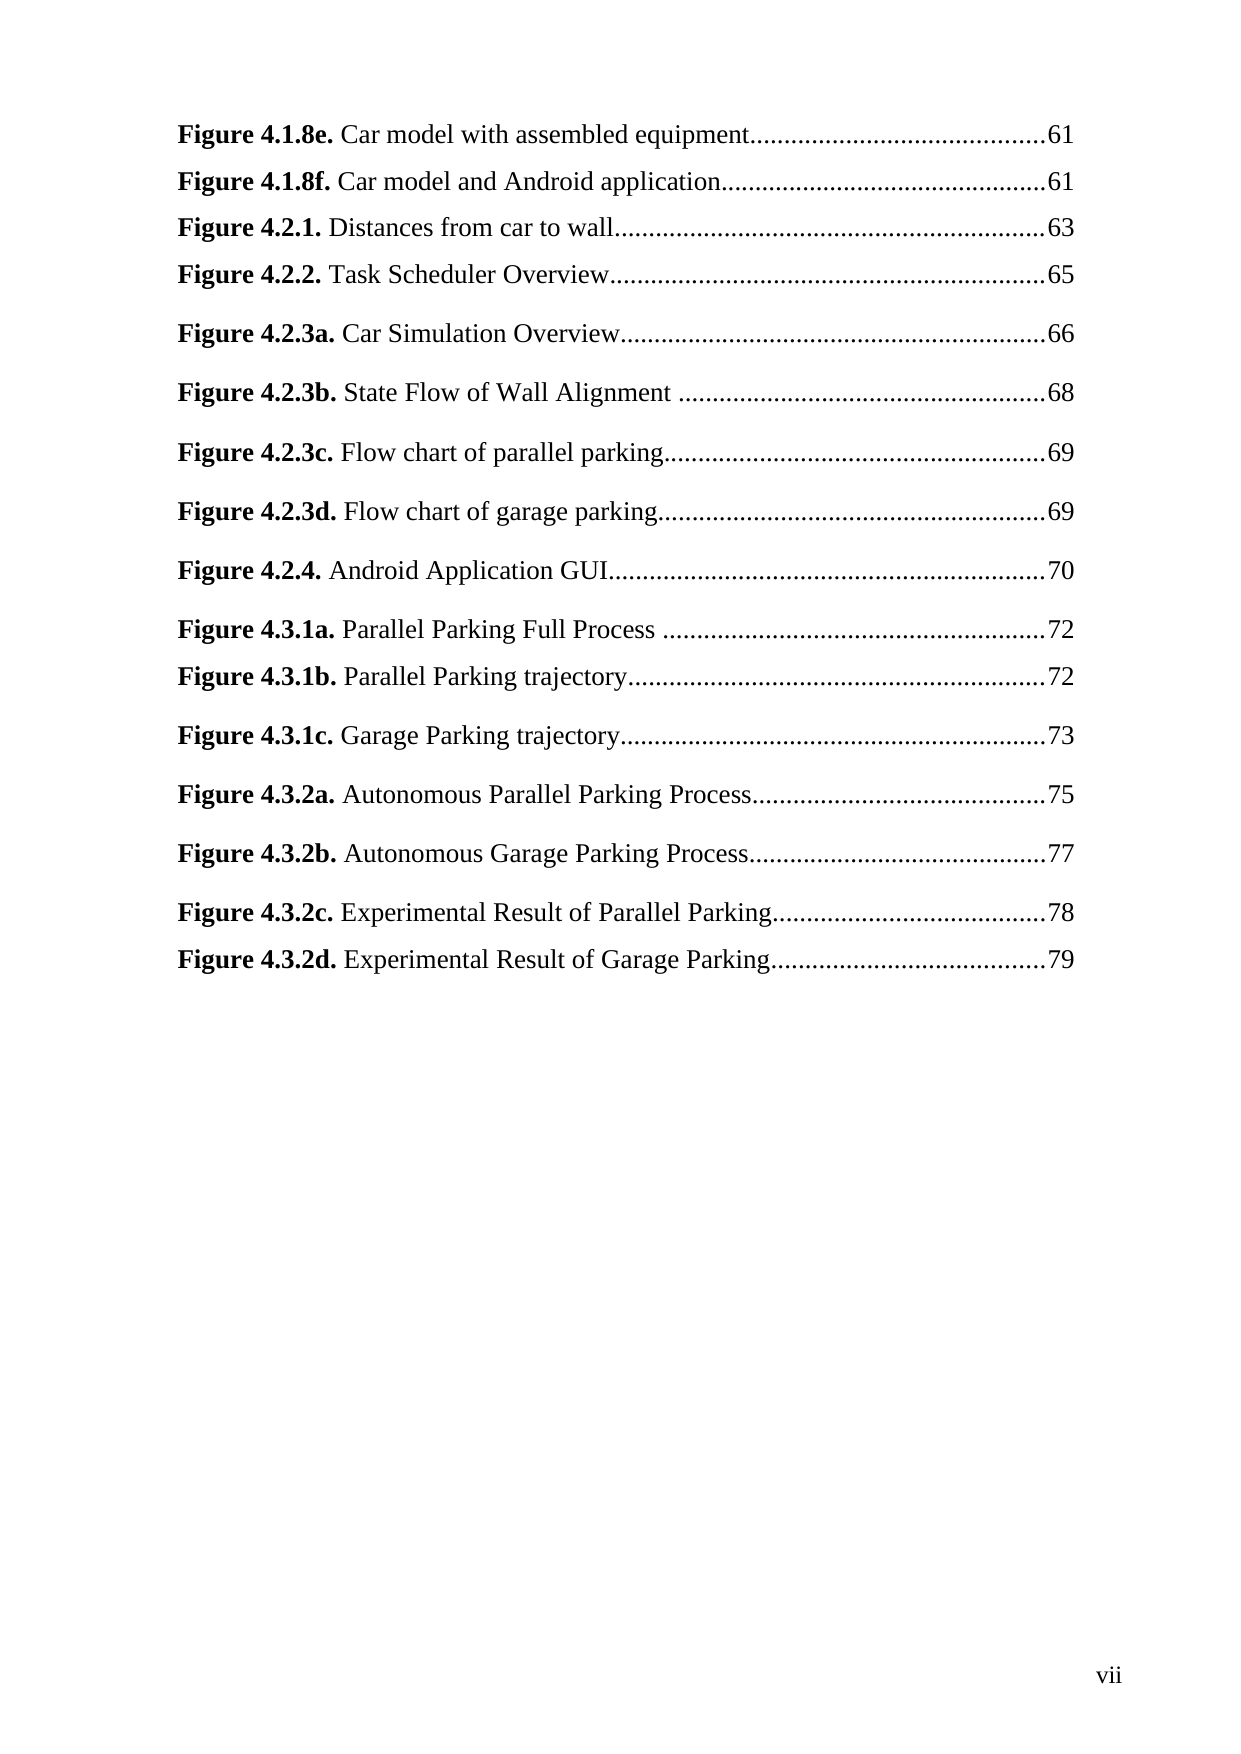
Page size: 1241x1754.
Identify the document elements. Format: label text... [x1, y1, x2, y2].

text Figure 4.1.8e. Car model with assembled equipment 61 [177, 118, 1122, 149]
text Figure 4.2.4. Android Application GUI 70 [177, 554, 1122, 585]
text Figure 4.3.1a. Parallel Parking Full Process 72 [177, 613, 1122, 644]
text Figure 4.2.3b. State Flow of Wall Alignment 68 [177, 376, 1122, 408]
text Figure 4.2.1. Distances from car to wall 63 [177, 211, 1122, 243]
text Figure 4.1.8f. Car model and Android application 61 [177, 165, 1122, 196]
text Figure 4.3.2c. Experimental Result of Parallel Parking 78 [177, 896, 1122, 928]
text Figure 4.2.3c. Flow chart of parallel parking 69 [177, 436, 1122, 467]
text Figure 4.3.1b. Parallel Parking trajectory 72 [177, 660, 1122, 691]
text Figure 4.3.2b. Autonomous Garage Parking Process 77 [177, 837, 1122, 868]
text Figure 4.3.2a. Autonomous Parallel Parking Process 75 [177, 778, 1122, 809]
text Figure 4.3.2d. Experimental Result of Garage Parking 79 [177, 943, 1122, 974]
text Figure 4.2.3d. Flow chart of garage parking 69 [177, 495, 1122, 526]
text Figure 4.3.1c. Garage Parking trajectory 73 [177, 719, 1122, 750]
text Figure 4.2.2. Task Scheduler Overview 65 [177, 258, 1122, 289]
text Figure 4.2.3a. Car Simulation Overview 66 [177, 317, 1122, 348]
